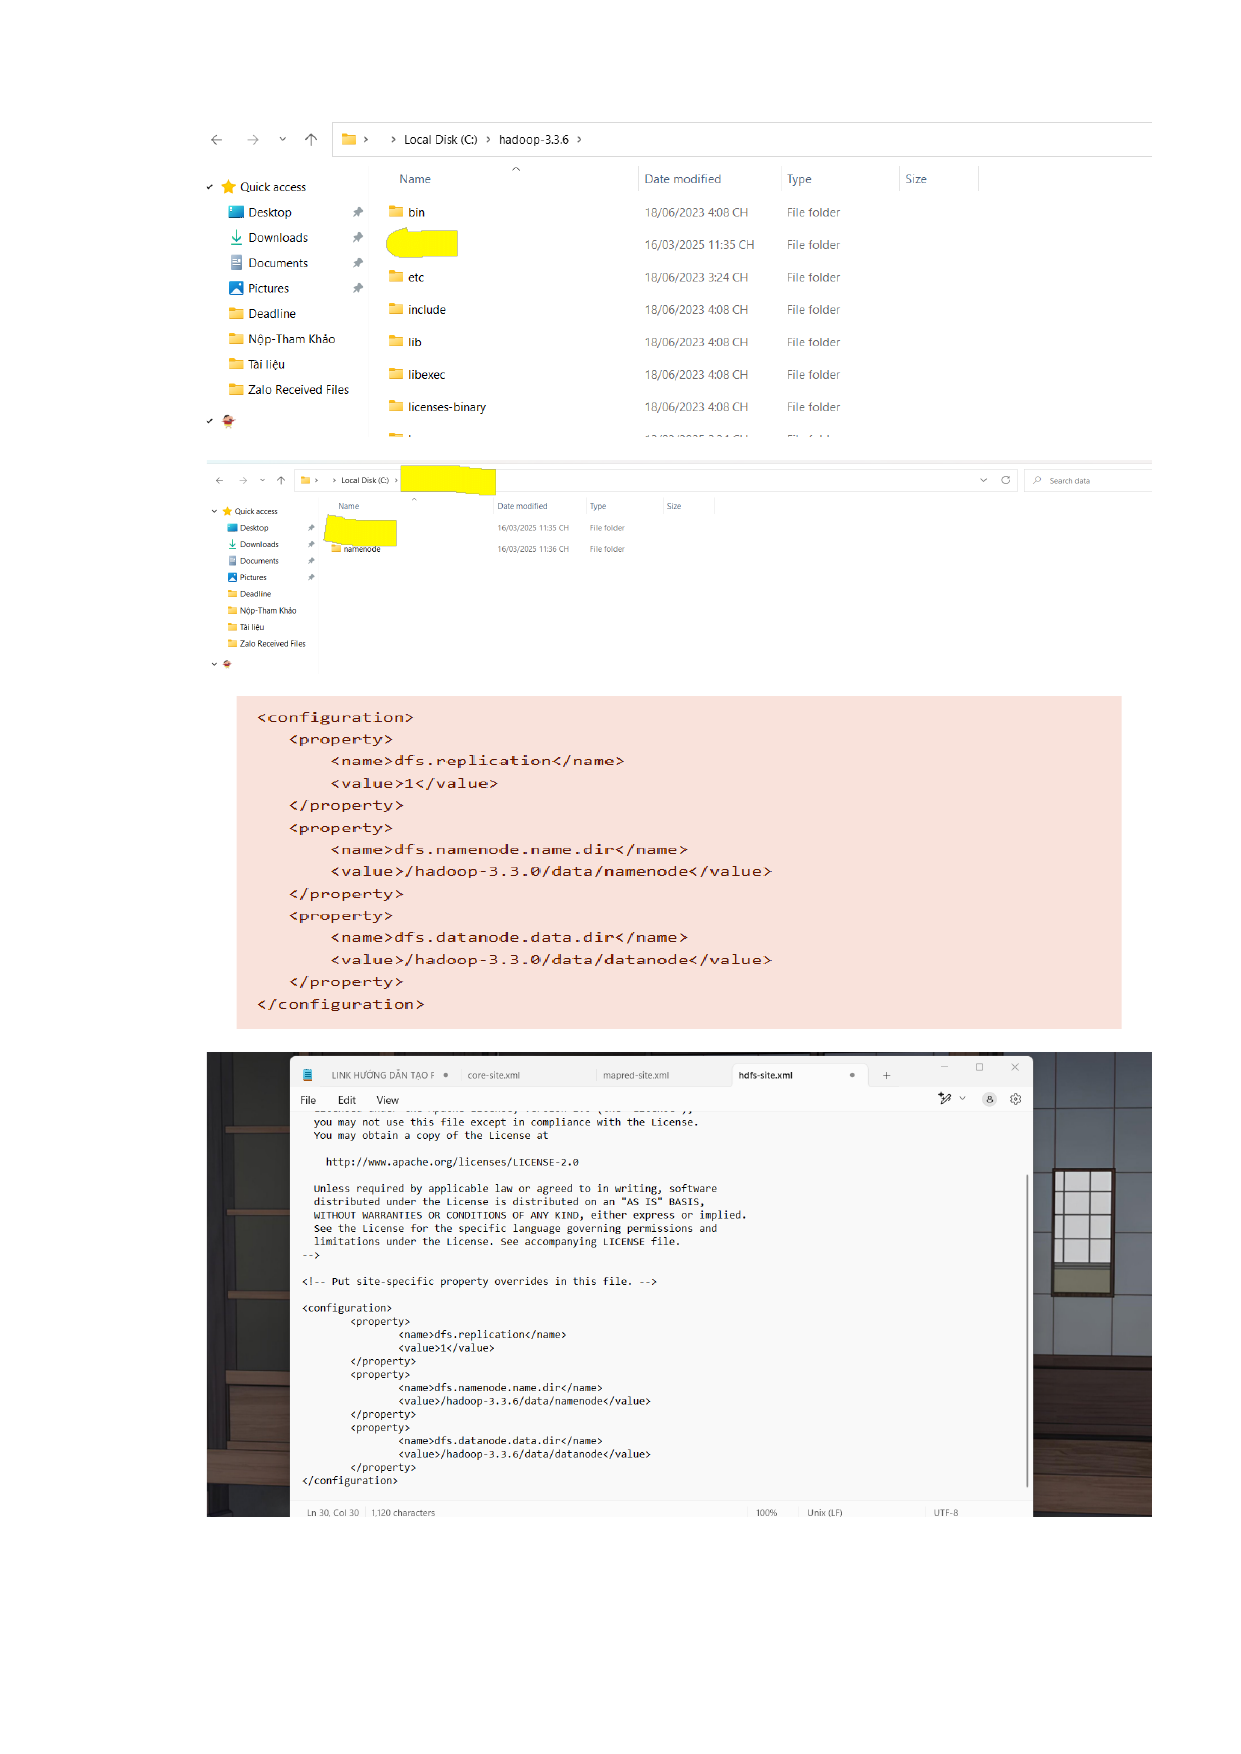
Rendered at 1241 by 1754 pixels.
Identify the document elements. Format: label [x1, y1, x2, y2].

picture [206, 460, 1152, 674]
picture [206, 1052, 1152, 1517]
picture [206, 118, 1152, 437]
picture [236, 696, 1122, 1029]
